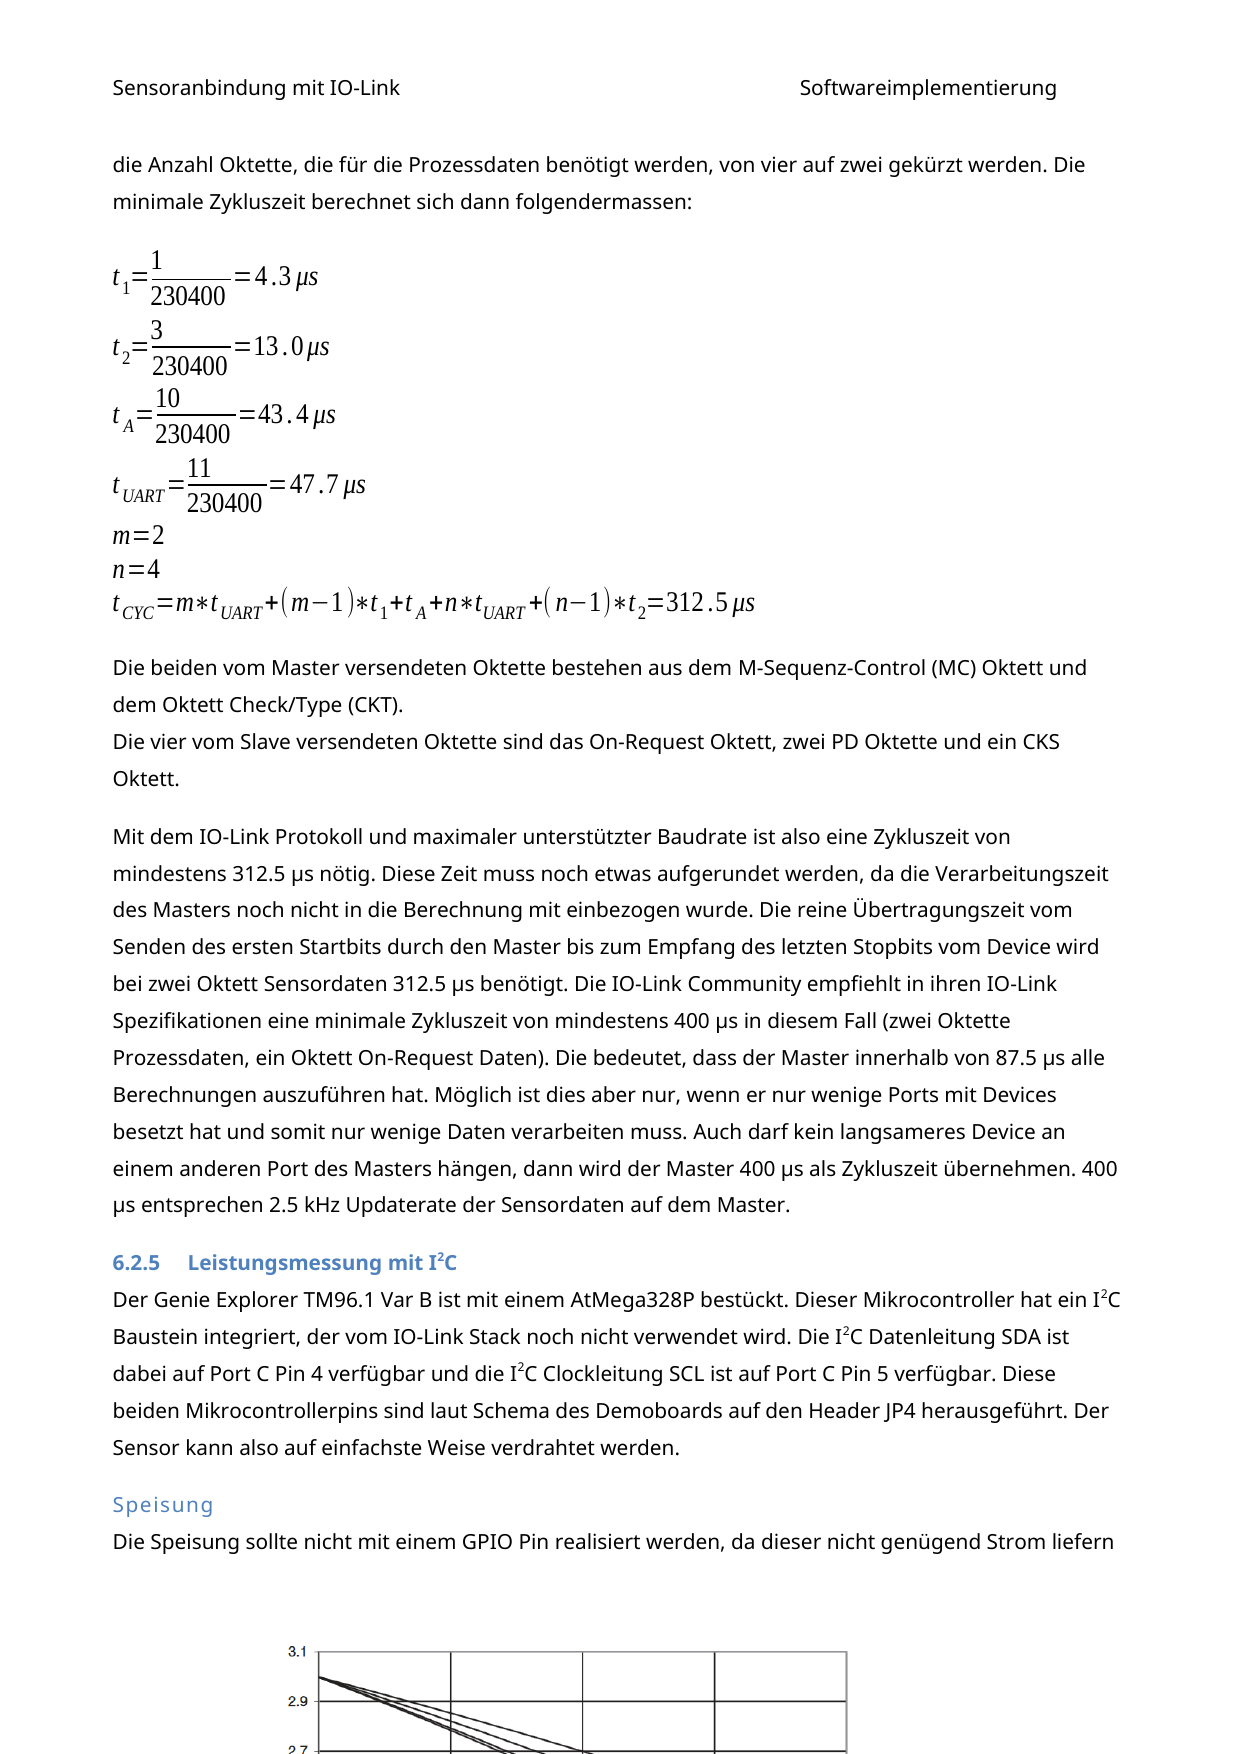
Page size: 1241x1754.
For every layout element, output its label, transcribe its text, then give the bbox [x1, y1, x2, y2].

text Mit dem IO-Link Protokoll und maximaler unterstützter Baudrate ist also eine Zykluszeit von mindestens 312.5 µs nötig. Diese Zeit muss noch etwas aufgerundet werden, da die Verarbeitungszeit des Masters noch nicht in die Berechnung mit einbezogen wurde. Die reine Übertragungszeit vom Senden des ersten Startbits durch den Master bis zum Empfang des letzten Stopbits vom Device wird bei zwei Oktett Sensordaten 312.5 µs benötigt. Die IO-Link Community empfiehlt in ihren IO-Link Spezifikationen eine minimale Zykluszeit von mindestens 400 µs in diesem Fall (zwei Oktette Prozessdaten, ein Oktett On-Request Daten). Die bedeutet, dass der Master innerhalb von 87.5 µs alle Berechnungen auszuführen hat. Möglich ist dies aber nur, wenn er nur wenige Ports mit Devices besetzt hat und somit nur wenige Daten verarbeiten muss. Auch darf kein langsameres Device an einem anderen Port des Masters hängen, dann wird der Master 400 µs als Zykluszeit übernehmen. 400 µs entsprechen 2.5 kHz Updaterate der Sensordaten auf dem Master. [112, 822, 1128, 1219]
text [112, 1490, 1128, 1556]
text Die beiden vom Master versendeten Oktette bestehen aus dem M-Sequenz-Control (MC) Oktett und dem Oktett Check/Type (CKT). Die vier vom Slave versendeten Oktette sind das On-Request Oktett, zwei PD Oktette und ein CKS Oktett. [112, 653, 1128, 793]
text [112, 150, 1128, 215]
subtitle Leistungsmessung mit I2C [112, 1248, 1128, 1277]
text Der Genie Explorer TM96.1 Var B ist mit einem AtMega328P bestückt. Dieser Mikrocontroller hat ein I2C Baustein integriert, der vom IO-Link Stack noch nicht verwendet wird. Die I2C Datenleitung SDA ist dabei auf Port C Pin 4 verfügbar und die I2C Clockleitung SCL ist auf Port C Pin 5 verfügbar. Diese beiden Mikrocontrollerpins sind laut Schema des Demoboards auf den Header JP4 herausgeführt. Der Sensor kann also auf einfachste Weise verdrahtet werden. [112, 1285, 1128, 1461]
picture [235, 1625, 954, 1754]
